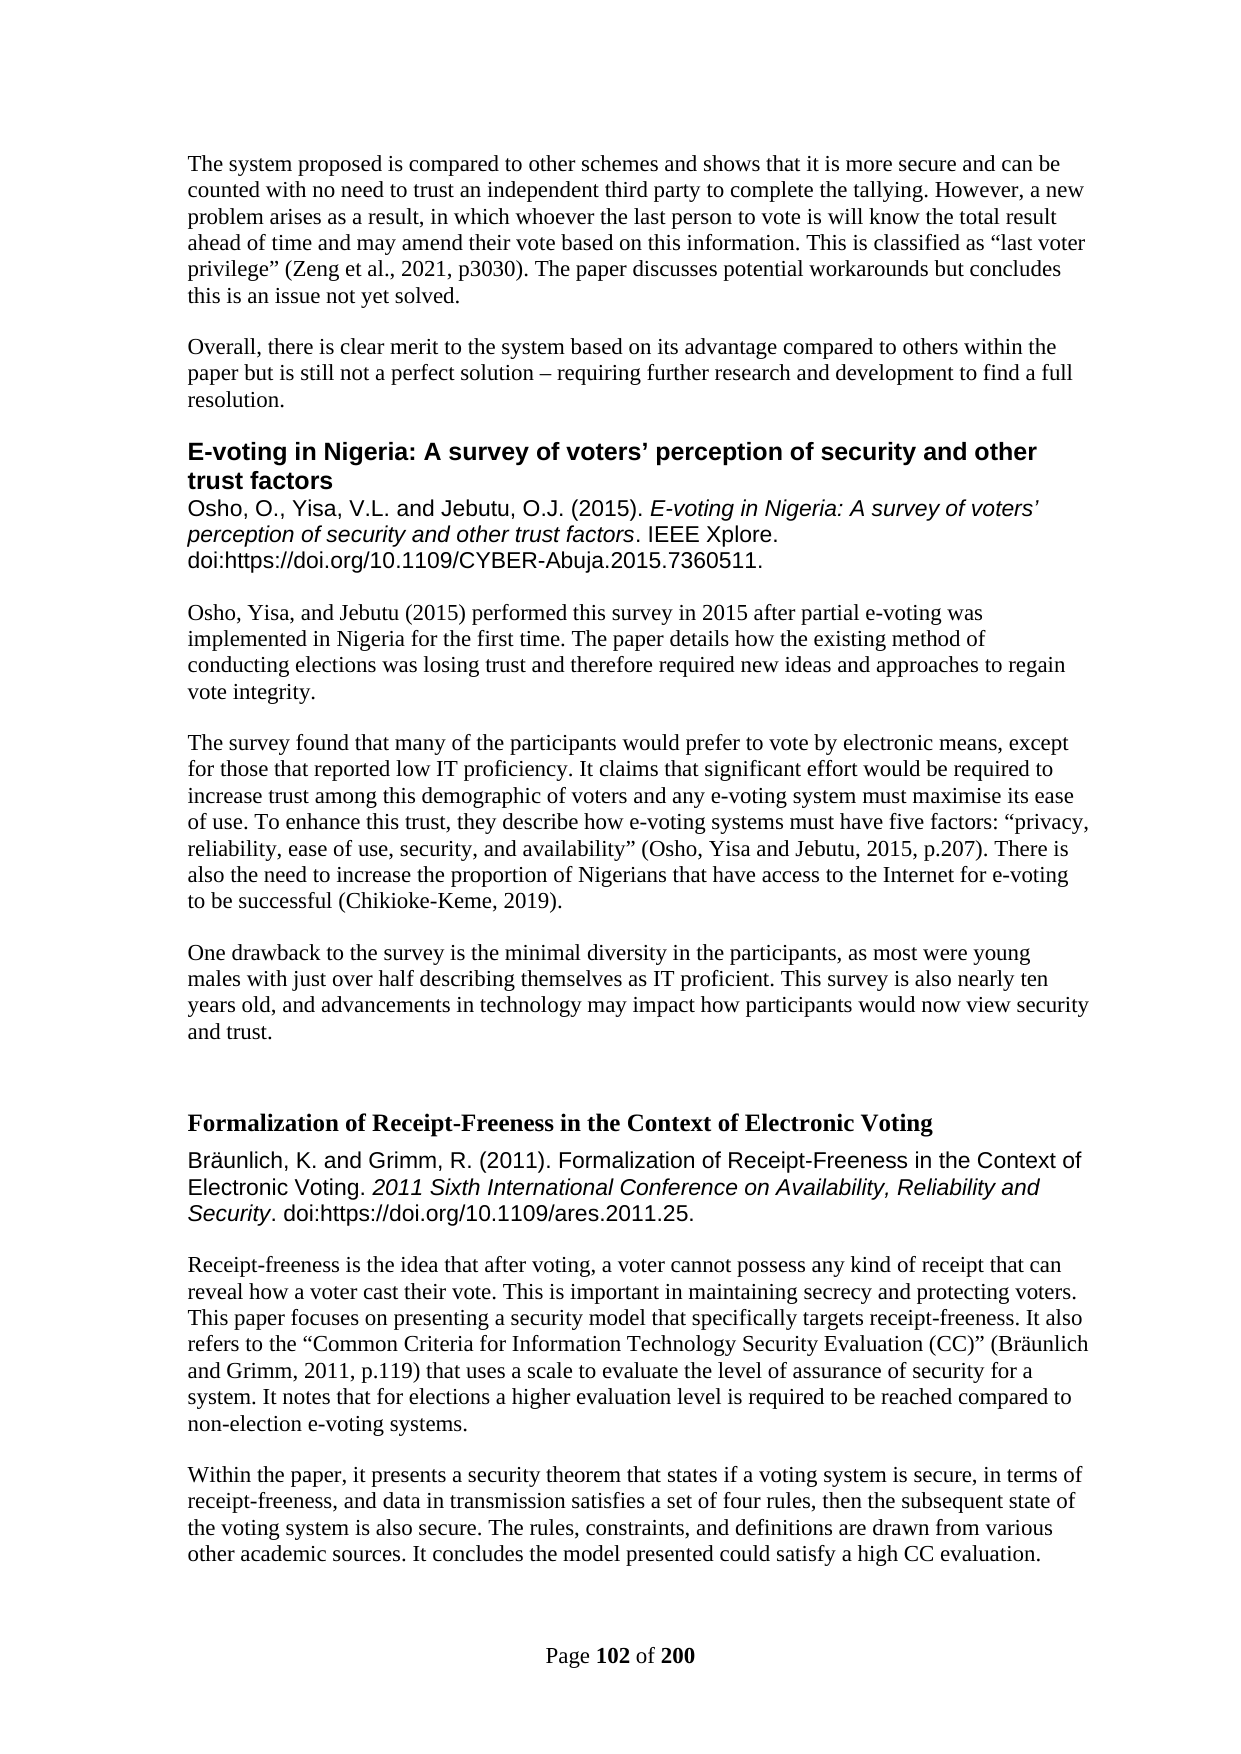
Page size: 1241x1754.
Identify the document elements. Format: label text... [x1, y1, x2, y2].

text One drawback to the survey is the minimal diversity in the participants, as most were young males with just over half describing themselves as IT proficient. This survey is also nearly ten years old, and advancements in technology may impact how participants would now view security and trust. [187, 939, 1090, 1044]
text The survey found that many of the participants would prefer to vote by electronic means, except for those that reported low IT proficiency. It claims that significant effort would be required to increase trust among this demographic of voters and any e-voting system must maximise its ease of use. To enhance this trust, they describe how e-voting systems must have five factors: “privacy, reliability, ease of use, security, and availability” (Osho, Yisa and Jebutu, 2015, p.207). There is also the need to increase the proportion of Nigerians that have access to the Internet for e-voting to be successful (Chikioke-Keme, 2019). [187, 729, 1090, 914]
text The system proposed is compared to other schemes and shows that it is more secure and can be counted with no need to trust an independent third party to complete the tallying. However, a new problem arises as a result, in which whoever the last person to vote is will know the total result ahead of time and may amend their vote based on this information. This is classified as “last voter privilege” (Zeng et al., 2021, p3030). The paper discusses potential workarounds but concludes this is an issue not yet solved. [187, 150, 1090, 308]
text Osho, Yisa, and Jebutu (2015) performed this survey in 2015 after partial e-voting was implemented in Nigeria for the first time. The paper details how the existing method of conducting elections was losing trust and therefore required new ideas and approaches to regain vote integrity. [187, 599, 1090, 704]
text Osho, O., Yisa, V.L. and Jebutu, O.J. (2015). E-voting in Nigeria: A survey of voters’ perception of security and other trust factors. IEEE Xplore. doi:https://doi.org/10.1109/CYBER-Abuja.2015.7360511. [187, 495, 1090, 574]
text Bräunlich, K. and Grimm, R. (2011). Formalization of Receipt-Freeness in the Context of Electronic Voting. 2011 Sixth International Conference on Availability, Reliability and Security. doi:https://doi.org/10.1109/ares.2011.25. [187, 1147, 1090, 1226]
text Receipt-freeness is the idea that after voting, a voter cannot possess any kind of receipt that can reveal how a voter cast their vote. This is important in maintaining secrecy and protecting voters. This paper focuses on presenting a security model that specifically targets receipt-freeness. It also refers to the “Common Criteria for Information Technology Security Evaluation (CC)” (Bräunlich and Grimm, 2011, p.119) that uses a scale to evaluate the level of assurance of security for a system. It notes that for elections a higher evaluation level is required to be reached compared to non-election e-voting systems. [187, 1251, 1090, 1436]
text E-voting in Nigeria: A survey of voters’ perception of security and other trust factors [187, 437, 1090, 495]
text Formalization of Receipt-Freeness in the Context of Electronic Voting [187, 1108, 1090, 1137]
text Within the paper, it presents a security theorem that states if a voting system is secure, in terms of receipt-freeness, and data in transmission satisfies a set of four rules, then the subsequent state of the voting system is also secure. The rules, constraints, and definitions are drawn from various other academic sources. It concludes the model presented could satisfy a high CC evaluation. [187, 1461, 1090, 1566]
text Overall, there is clear merit to the system based on its advantage compared to others within the paper but is still not a perfect solution – requiring further research and development to find a full resolution. [187, 333, 1090, 412]
